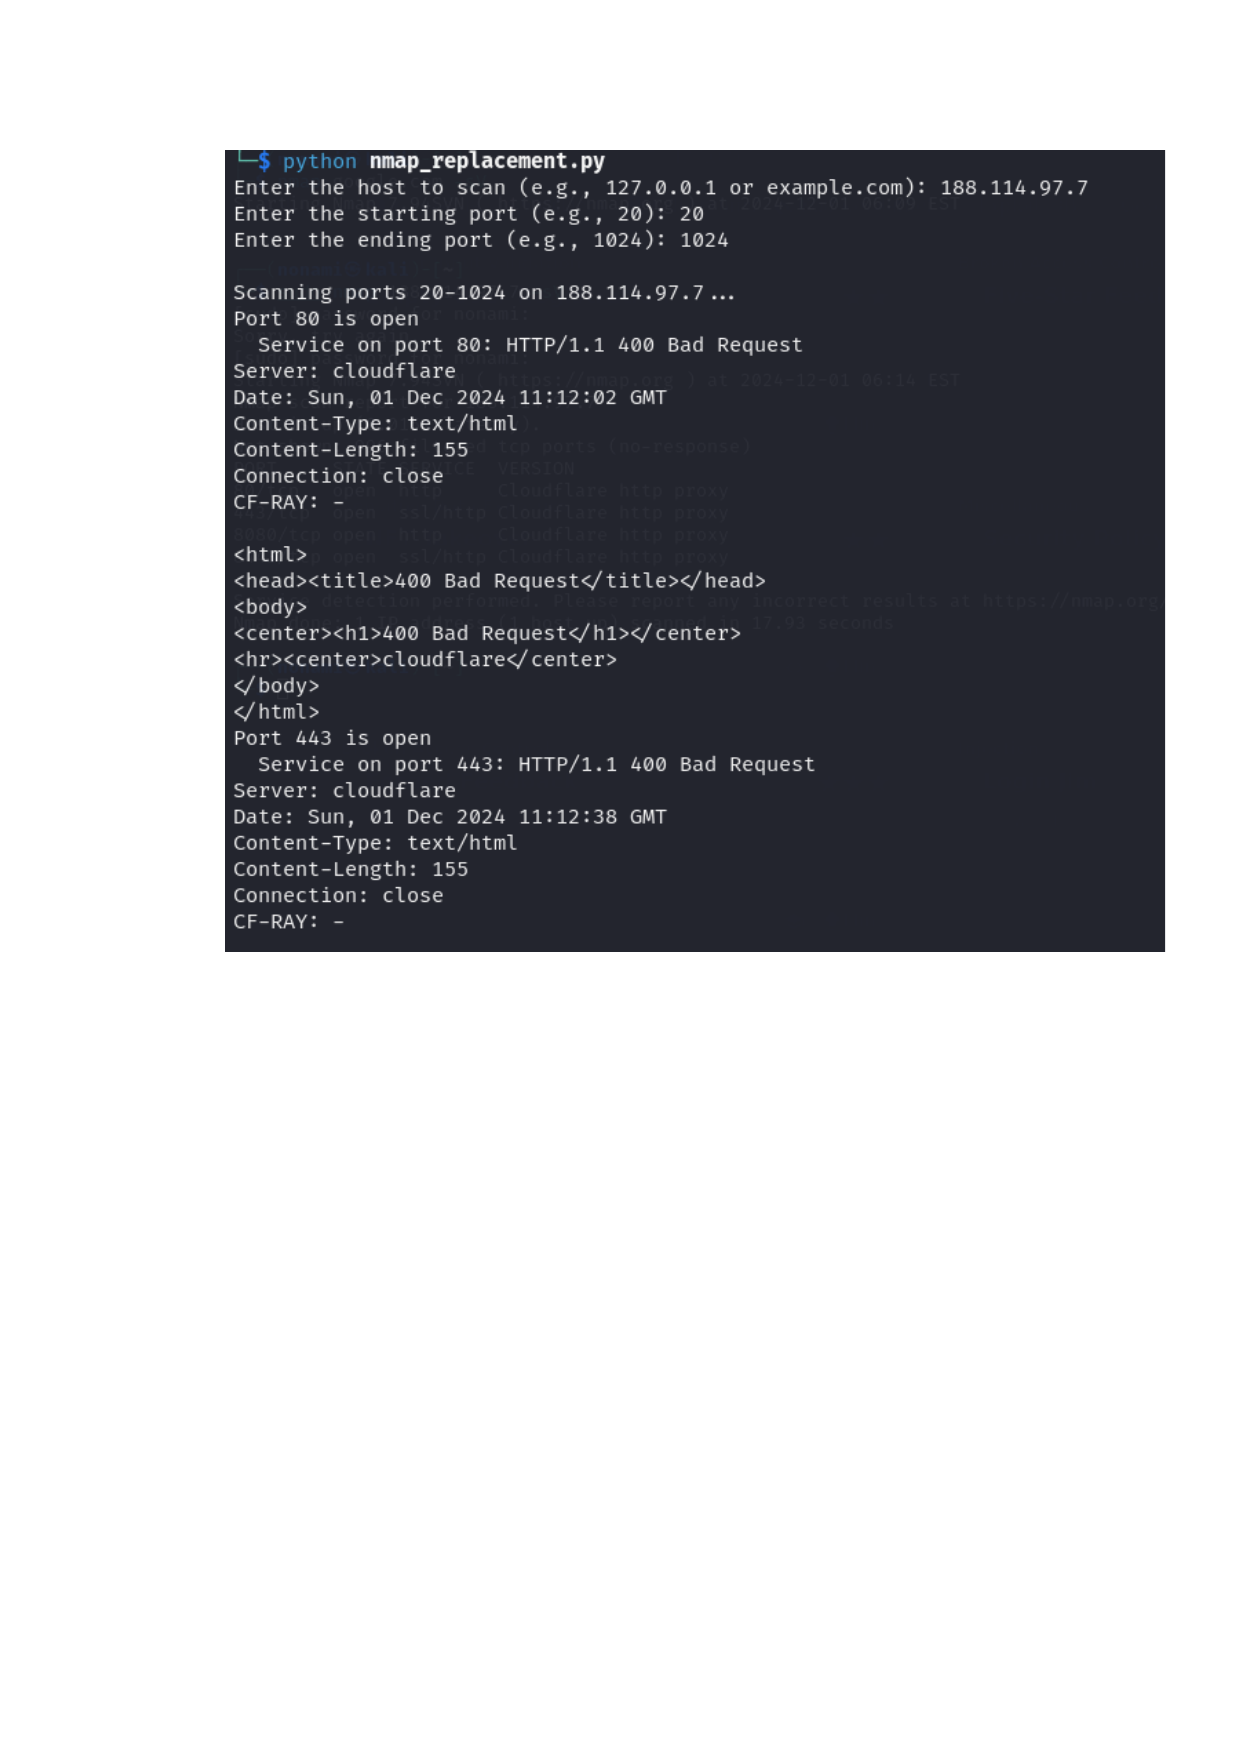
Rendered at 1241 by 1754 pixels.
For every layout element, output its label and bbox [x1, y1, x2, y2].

picture [225, 150, 1166, 952]
